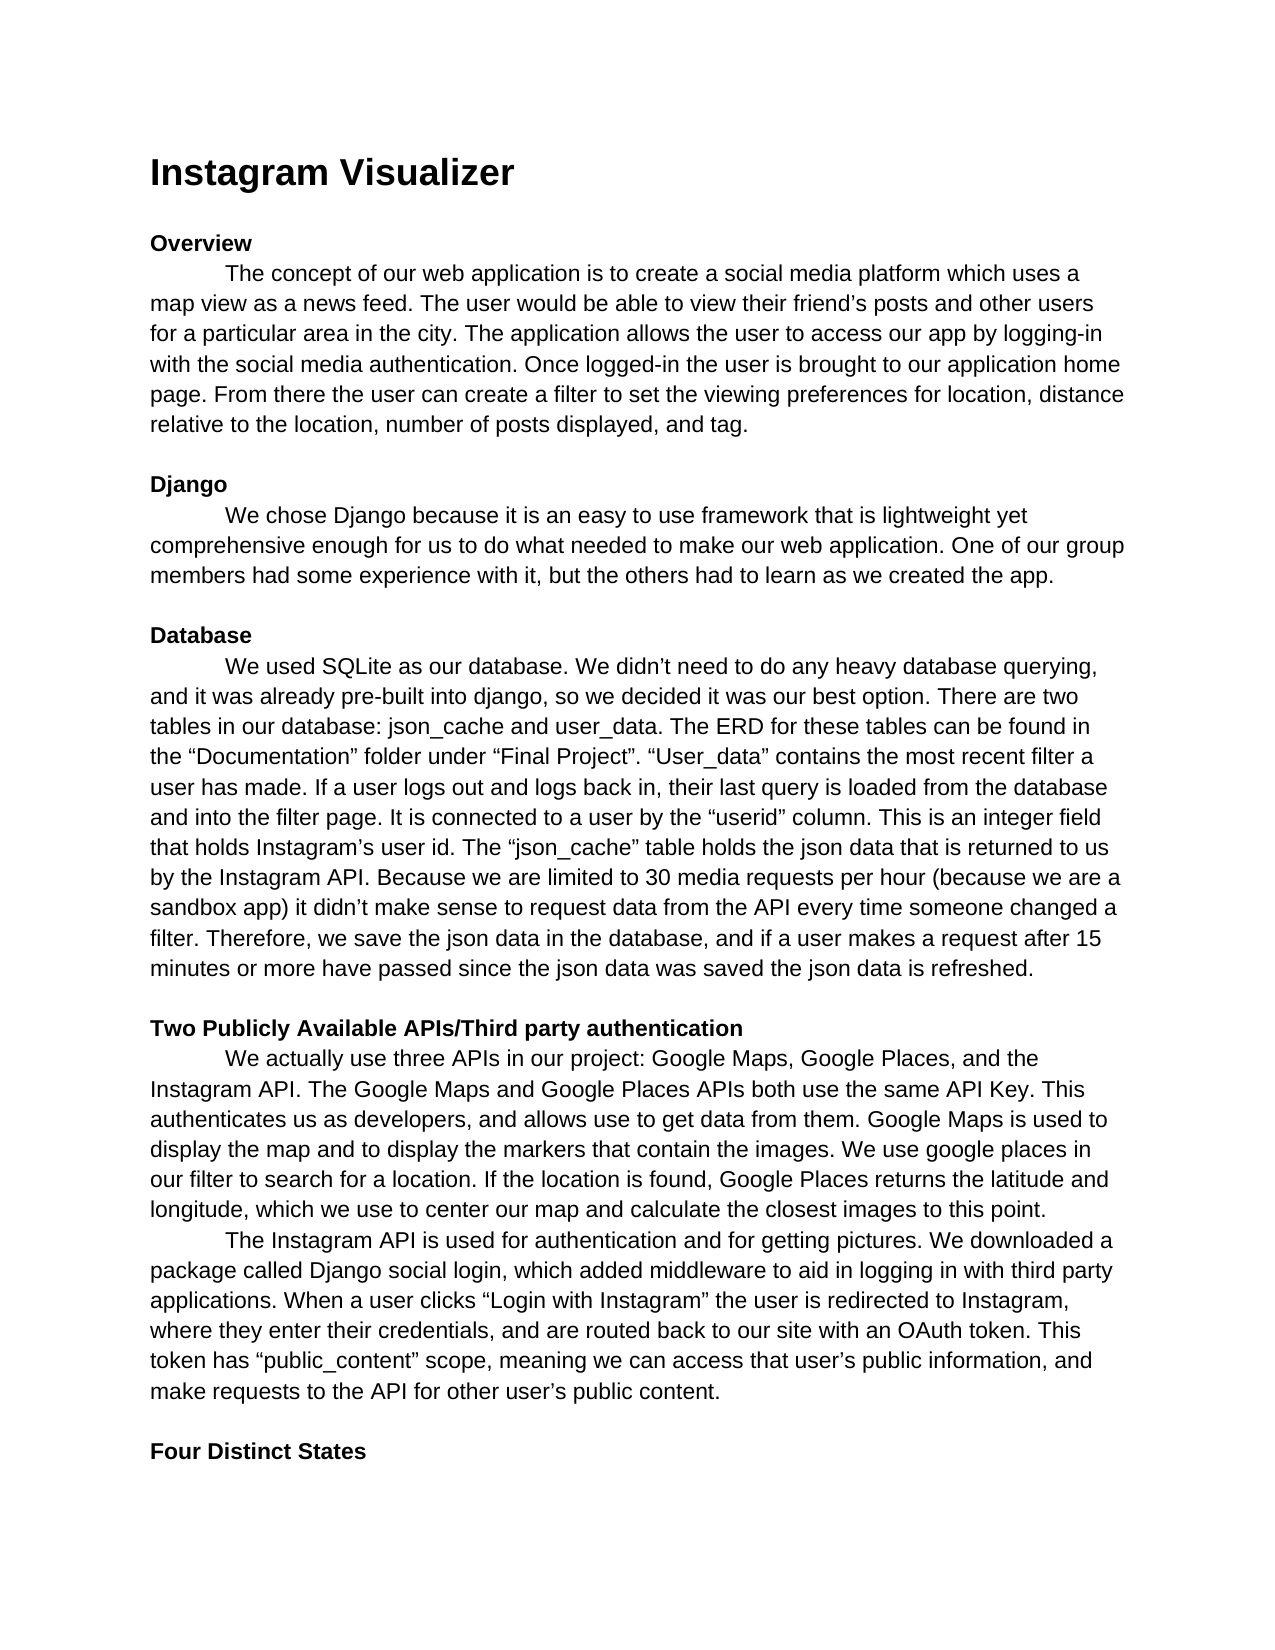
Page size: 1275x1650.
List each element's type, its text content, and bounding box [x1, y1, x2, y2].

text Django [150, 471, 1125, 498]
text We chose Django because it is an easy to use framework that is lightweight yet comprehensive enough for us to do what needed to make our web application. One of our group members had some experience with it, but the others had to learn as we created the app. [150, 502, 1125, 588]
text Database [150, 622, 1125, 649]
text Overview [150, 230, 1125, 256]
text Instagram Visualizer [150, 150, 1125, 193]
text Four Distinct States [150, 1438, 1125, 1464]
text The Instagram API is used for authentication and for getting pictures. We downloaded a package called Django social login, which added middleware to aid in logging in with third party applications. When a user clicks “Login with Instagram” the user is redirected to Instagram, where they enter their credentials, and are routed back to our site with an OAuth token. This token has “public_content” scope, meaning we can access that user’s public information, and make requests to the API for other user’s public content. [150, 1227, 1125, 1404]
text We actually use three APIs in our project: Google Maps, Google Places, and the Instagram API. The Google Maps and Google Places APIs both use the same API Key. This authenticates us as developers, and allows use to get data from them. Google Maps is used to display the map and to display the markers that contain the images. We use google places in our filter to search for a location. If the location is found, Google Places returns the latitude and longitude, which we use to center our map and calculate the closest images to this point. [150, 1045, 1125, 1223]
text Two Publicly Available APIs/Third party authentication [150, 1015, 1125, 1042]
text We used SQLite as our database. We didn’t need to do any heavy database querying, and it was already pre-built into django, so we decided it was our best option. There are two tables in our database: json_cache and user_data. The ERD for these tables can be found in the “Documentation” folder under “Final Project”. “User_data” contains the most recent filter a user has made. If a user logs out and logs back in, their last query is loaded from the database and into the filter page. It is connected to a user by the “userid” column. This is an integer field that holds Instagram’s user id. The “json_cache” table holds the json data that is returned to us by the Instagram API. Because we are limited to 30 media requests per hour (because we are a sandbox app) it didn’t make sense to request data from the API every time someone changed a filter. Therefore, we save the json data in the database, and if a user makes a request after 15 minutes or more have passed since the json data was saved the json data is refreshed. [150, 653, 1125, 981]
text The concept of our web application is to create a social media platform which uses a map view as a news feed. The user would be able to view their friend’s posts and other users for a particular area in the city. The application allows the user to access our app by logging-in with the social media authentication. Once logged-in the user is brought to our application home page. From there the user can create a filter to set the viewing preferences for location, distance relative to the location, number of posts displayed, and tag. [150, 260, 1125, 437]
